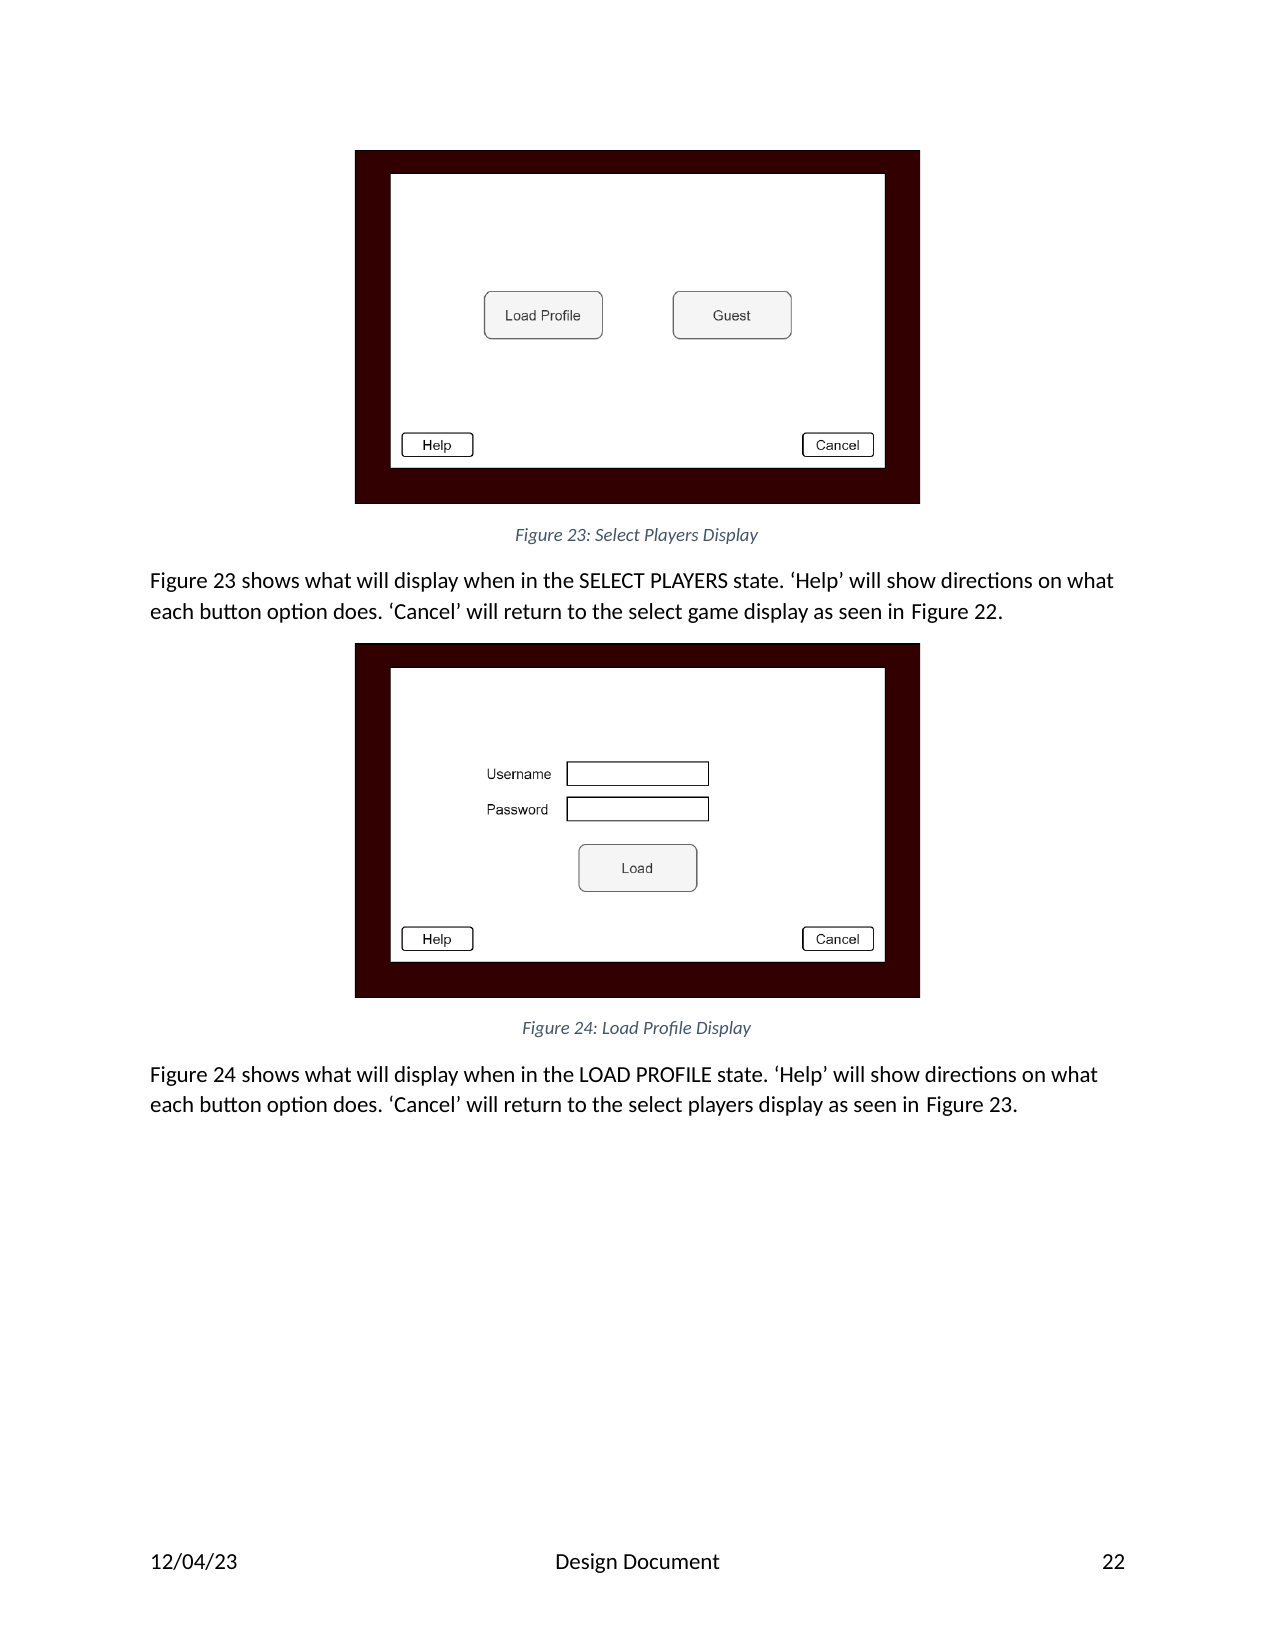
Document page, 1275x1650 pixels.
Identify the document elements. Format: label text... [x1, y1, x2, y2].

picture [354, 150, 921, 504]
text Figure 24 shows what will display when in the LOAD PROFILE state. ‘Help’ will show directions on what each button option does. ‘Cancel’ will return to the select players display as seen in Figure 23. [150, 1060, 1125, 1118]
picture [354, 643, 921, 998]
text Figure 23 shows what will display when in the SELECT PLAYERS state. ‘Help’ will show directions on what each button option does. ‘Cancel’ will return to the select game display as seen in Figure 22. [150, 567, 1125, 625]
